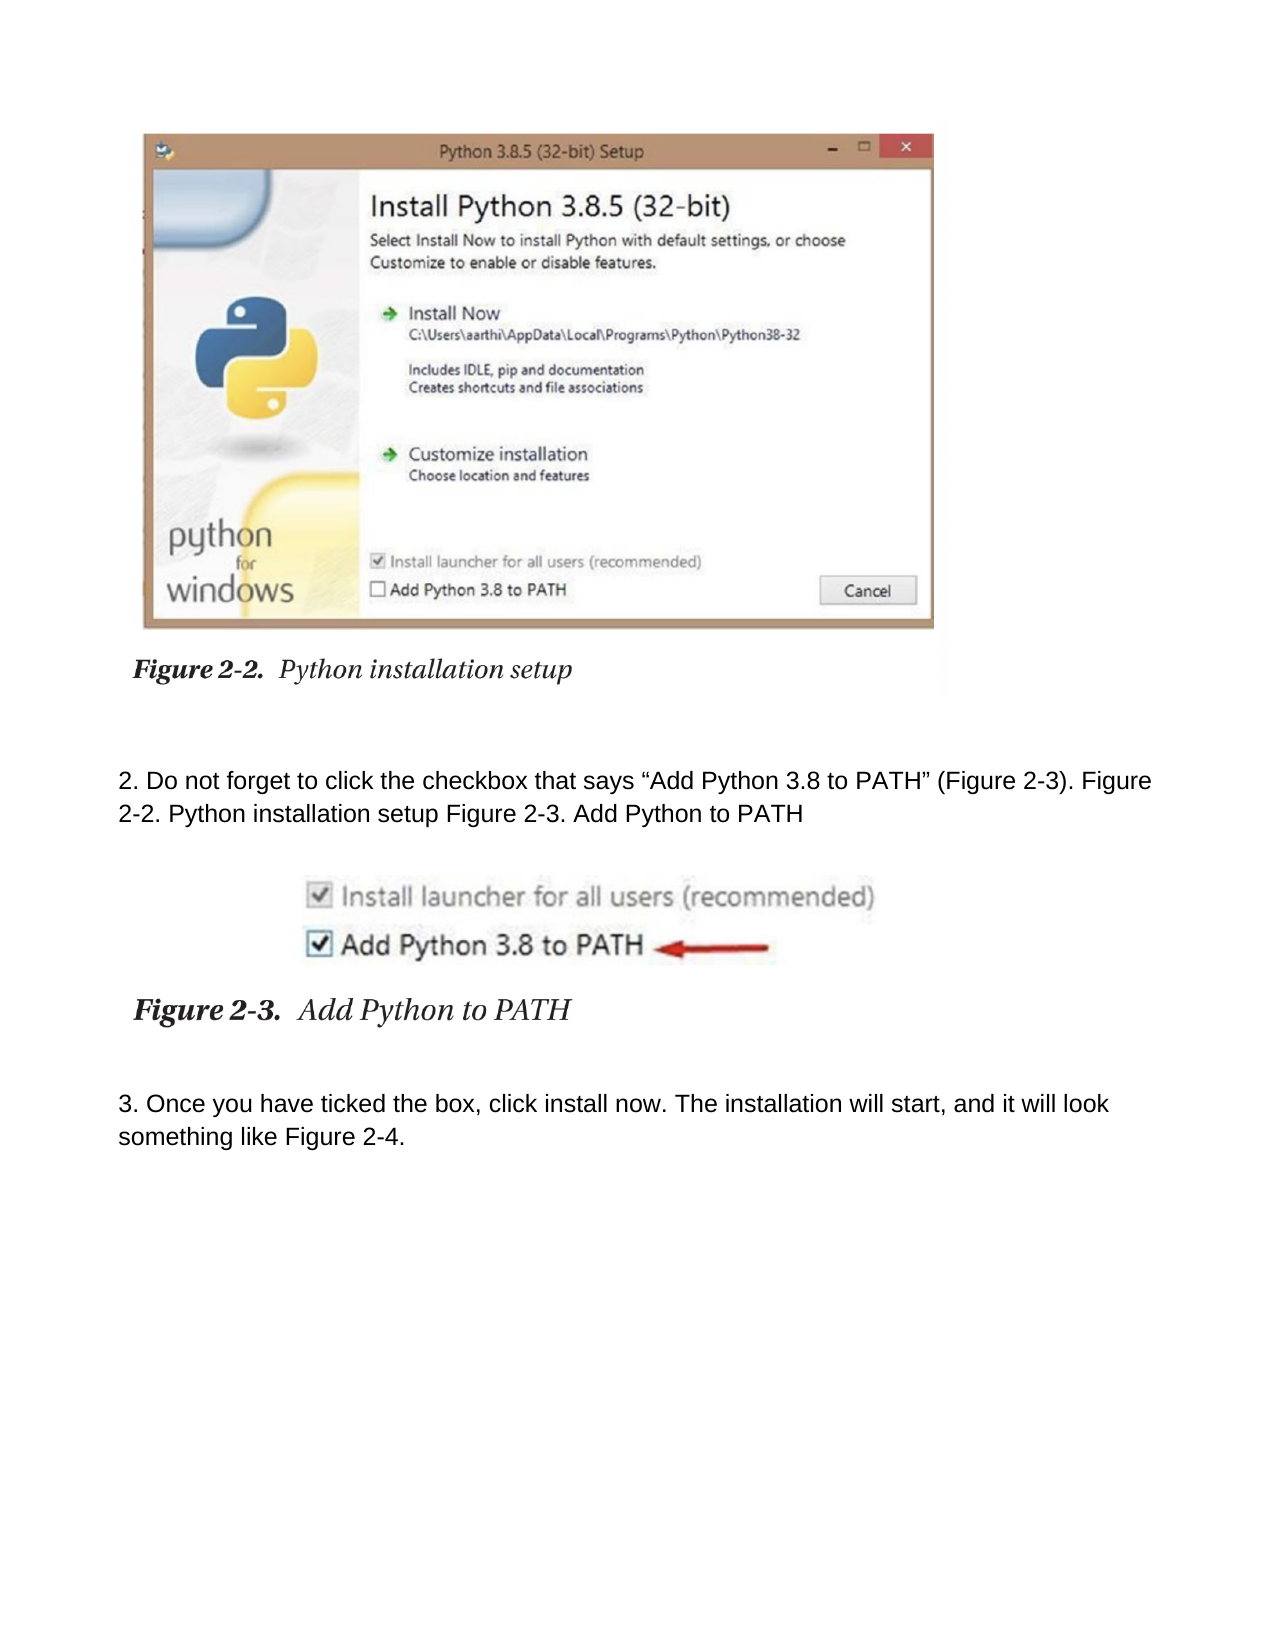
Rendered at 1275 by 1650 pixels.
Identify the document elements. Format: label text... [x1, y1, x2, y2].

picture [118, 865, 890, 1052]
picture [118, 118, 949, 696]
text 3. Once you have ticked the box, click install now. The installation will start, and it will look something like Figure 2-4. [118, 1089, 1157, 1151]
text 2. Do not forget to click the checkbox that says “Add Python 3.8 to PATH” (Figure 2-3). Figure 2-2. Python installation setup Figure 2-3. Add Python to PATH [118, 766, 1157, 828]
